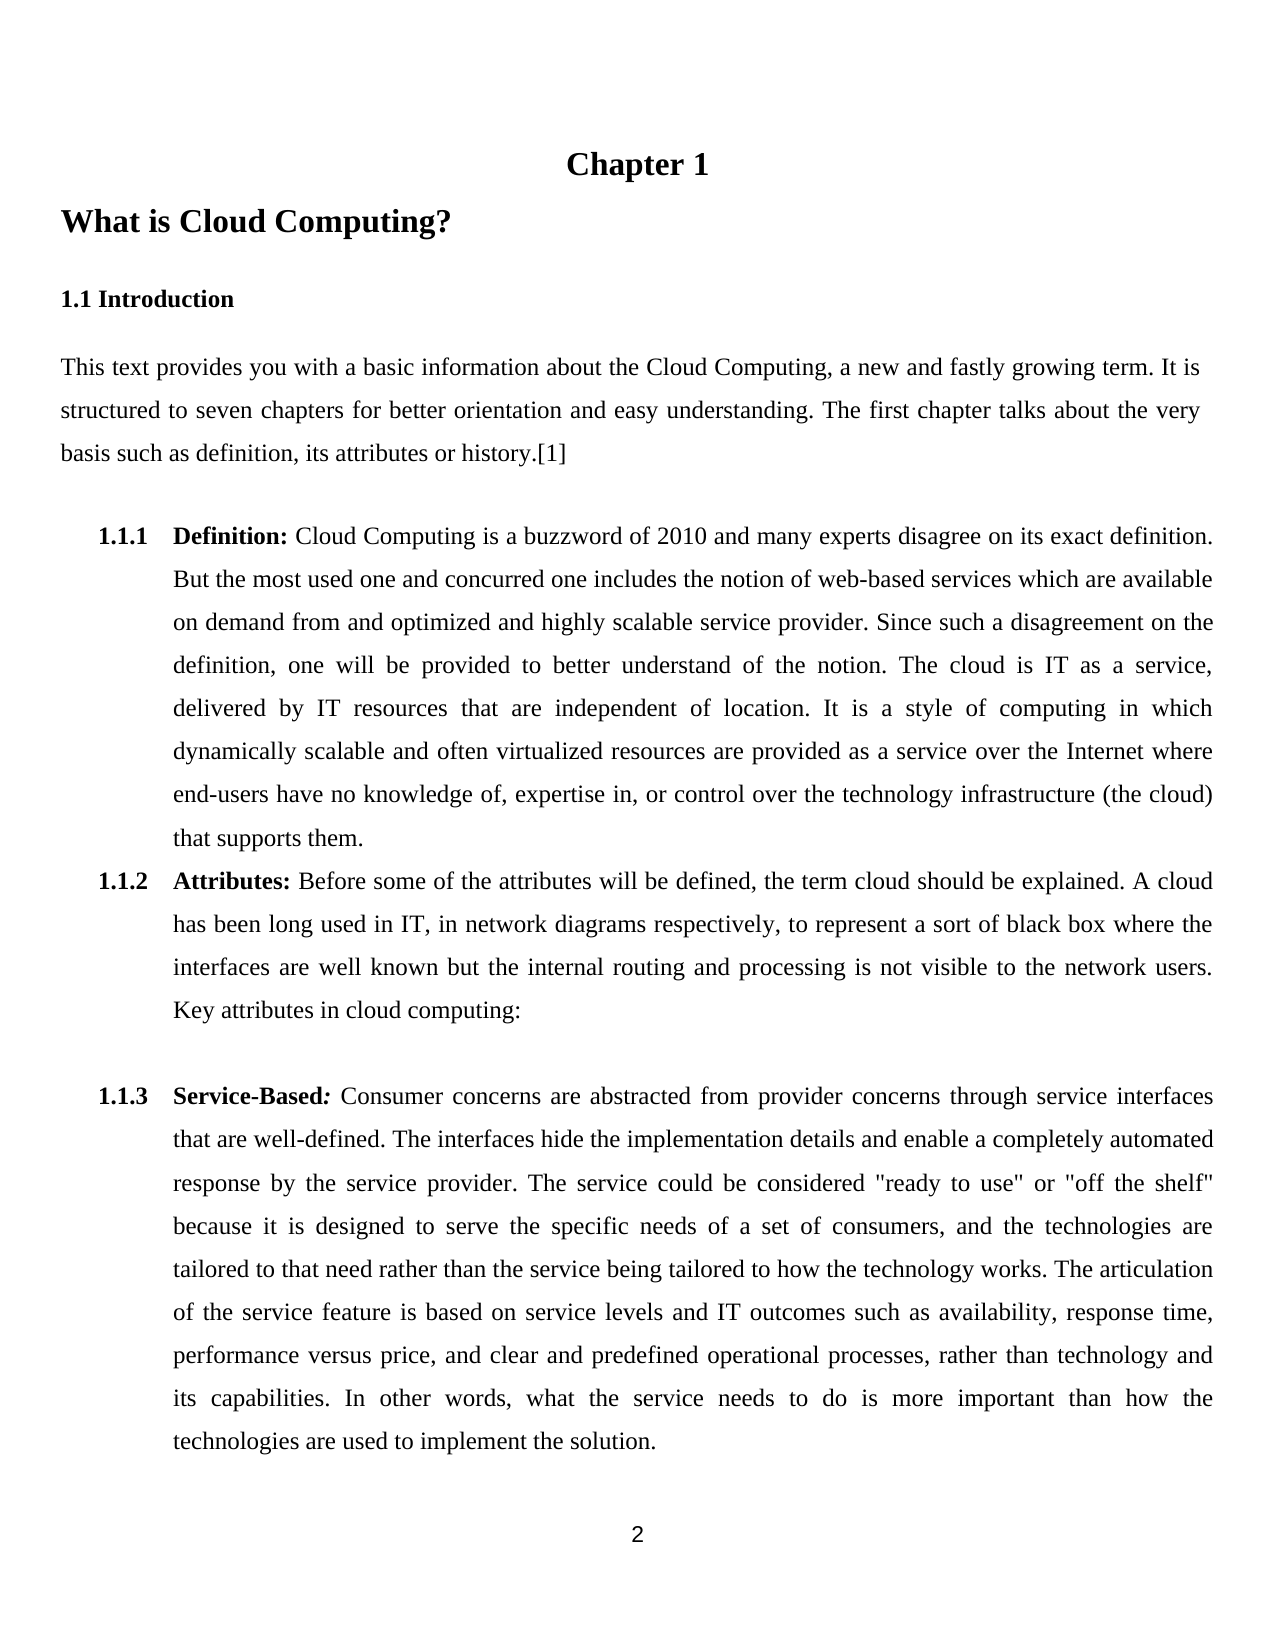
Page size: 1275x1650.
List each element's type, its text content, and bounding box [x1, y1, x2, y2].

text What is Cloud Computing? [60, 201, 1214, 239]
text This text provides you with a basic information about the Cloud Computing, a new and fastly growing term. It is structured to seven chapters for better orientation and easy understanding. The first chapter talks about the very basis such as definition, its attributes or history.[1] [60, 352, 1203, 467]
text 1.1 Introduction [60, 284, 1214, 312]
text Chapter 1 [60, 144, 1214, 182]
list Definition: Cloud Computing is a buzzword of 2010 and many experts disagree on its exact definition. But the most used one and concurred one includes the notion of web‐based services which are available on demand from and optimized and highly scalable service provider. Since such a disagreement on the definition, one will be provided to better understand of the notion. The cloud is IT as a service, delivered by IT resources that are independent of location. It is a style of computing in which dynamically scalable and often virtualized resources are provided as a service over the Internet where end‐users have no knowledge of, expertise in, or control over the technology infrastructure (the cloud) that supports them. [98, 521, 1214, 851]
list Attributes: Before some of the attributes will be defined, the term cloud should be explained. A cloud has been long used in IT, in network diagrams respectively, to represent a sort of black box where the interfaces are well known but the internal routing and processing is not visible to the network users. Key attributes in cloud computing: [98, 866, 1214, 1024]
list Service‐Based: Consumer concerns are abstracted from provider concerns through service interfaces that are well‐defined. The interfaces hide the implementation details and enable a completely automated response by the service provider. The service could be considered "ready to use" or "off the shelf" because it is designed to serve the specific needs of a set of consumers, and the technologies are tailored to that need rather than the service being tailored to how the technology works. The articulation of the service feature is based on service levels and IT outcomes such as availability, response time, performance versus price, and clear and predefined operational processes, rather than technology and its capabilities. In other words, what the service needs to do is more important than how the technologies are used to implement the solution. [98, 1081, 1214, 1455]
